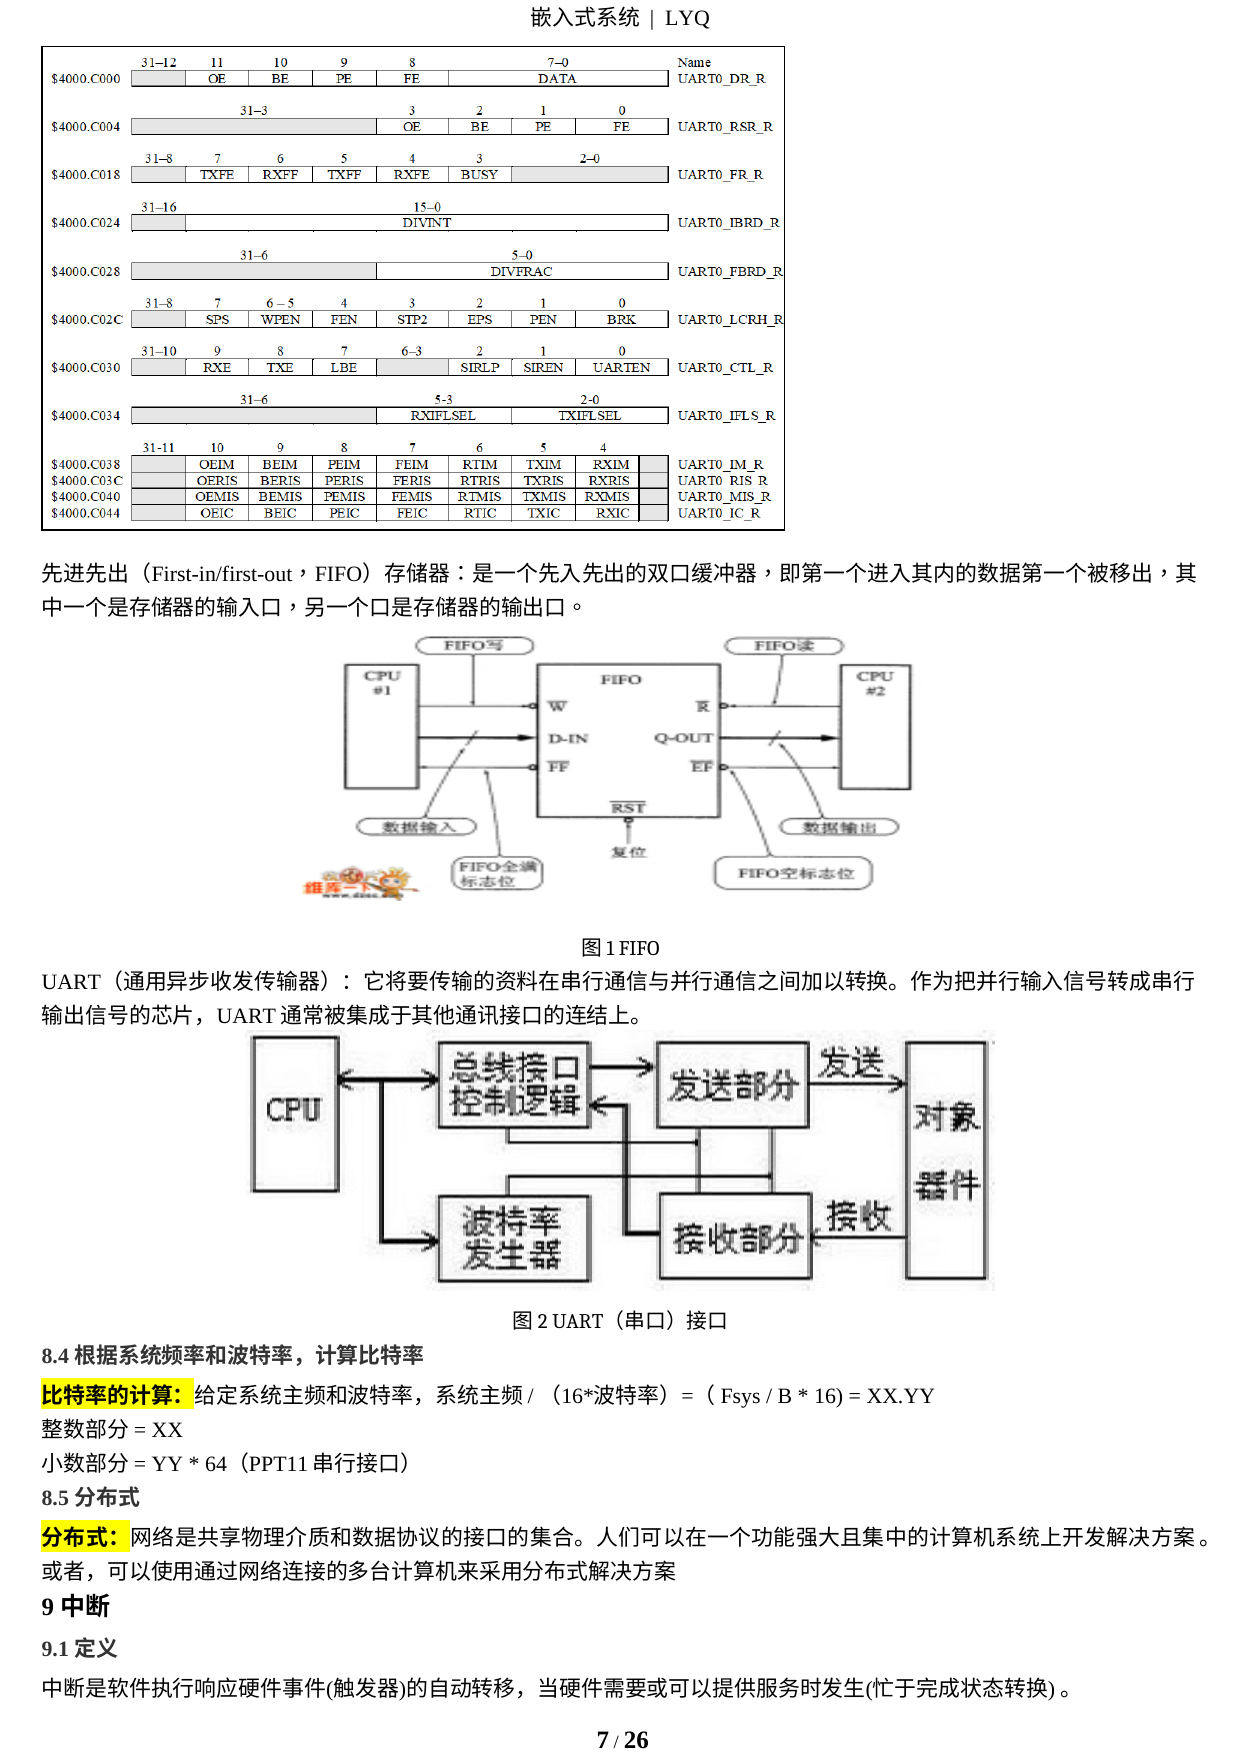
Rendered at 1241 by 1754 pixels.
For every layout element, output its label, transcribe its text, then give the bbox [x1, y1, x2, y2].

text 定义 [41, 1630, 1199, 1664]
text 根据系统频率和波特率，计算比特率 [41, 1336, 1199, 1370]
text 整数部分 = XX [41, 1411, 1199, 1444]
text 分布式：网络是共享物理介质和数据协议的接口的集合。人们可以在一个功能强大且集中的计算机系统上开发解决方案。或者，可以使用通过网络连接的多台计算机来采用分布式解决方案 [41, 1519, 1199, 1587]
text 中断是软件执行响应硬件事件(触发器)的自动转移，当硬件需要或可以提供服务时发生(忙于完成状态转换) 。 [41, 1670, 1199, 1704]
text 小数部分 = YY * 64（PPT11串行接口） [41, 1444, 1199, 1478]
picture [302, 623, 938, 901]
text 先进先出（First-in/first-out，FIFO）存储器：是一个先入先出的双口缓冲器，即第一个进入其内的数据第一个被移出，其中一个是存储器的输入口，另一个口是存储器的输出口。 [41, 555, 1199, 623]
text 比特率的计算：给定系统主频和波特率，系统主频 / （16*波特率）=（ Fsys / B * 16) = XX.YY [41, 1377, 1199, 1411]
text UART（通用异步收发传输器）：它将要传输的资料在串行通信与并行通信之间加以转换。作为把并行输入信号转成串行输出信号的芯片，UART通常被集成于其他通讯接口的连结上。 [41, 963, 1199, 1031]
text 分布式 [41, 1478, 1199, 1512]
text 图 1 FIFO [41, 929, 1199, 963]
picture [43, 47, 784, 529]
text 图 2 UART（串口）接口 [41, 1302, 1199, 1336]
text 中断 [41, 1587, 1199, 1623]
picture [245, 1030, 995, 1291]
